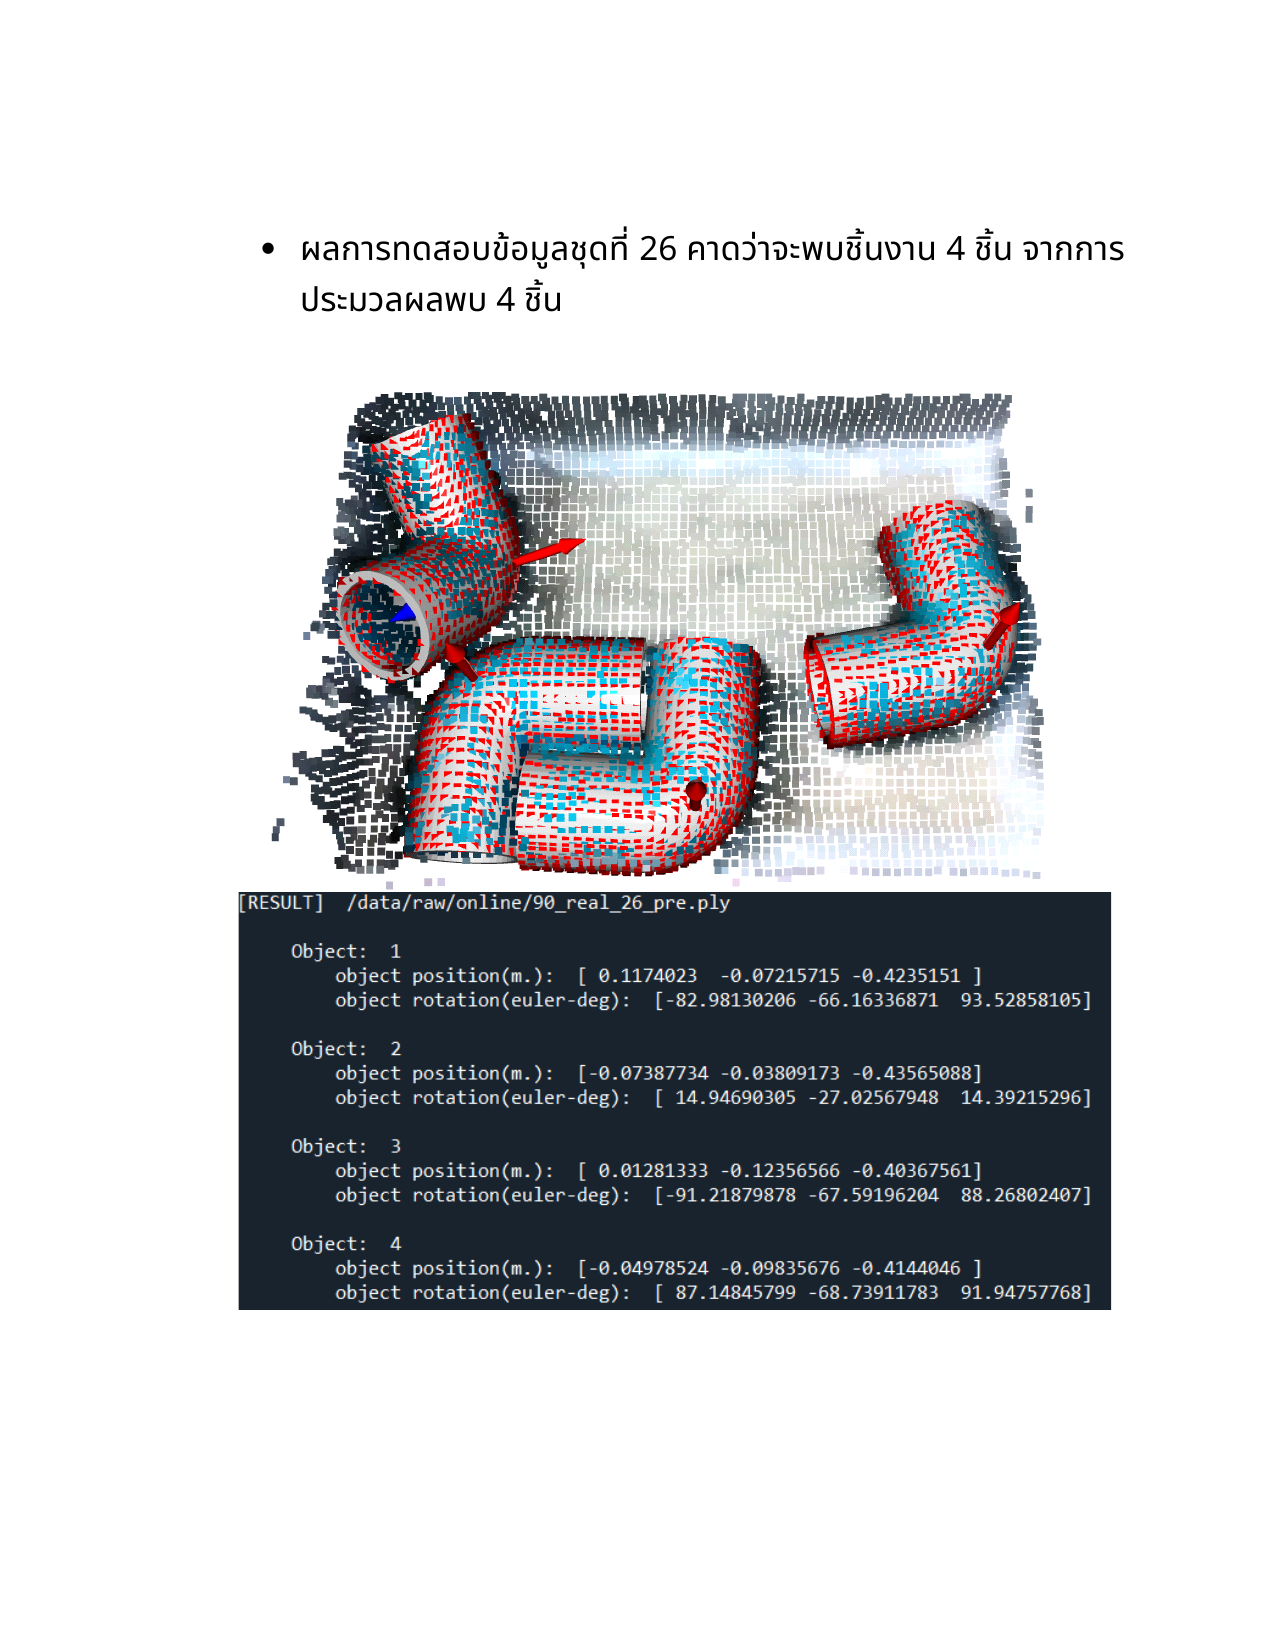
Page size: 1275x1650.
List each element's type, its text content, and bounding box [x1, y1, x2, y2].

list ผลการทดสอบข้อมูลชุดที่ 26 คาดว่าจะพบชิ้นงาน 4 ชิ้น จากการประมวลผลพบ 4 ชิ้น [262, 225, 1125, 326]
picture [238, 377, 1112, 1310]
